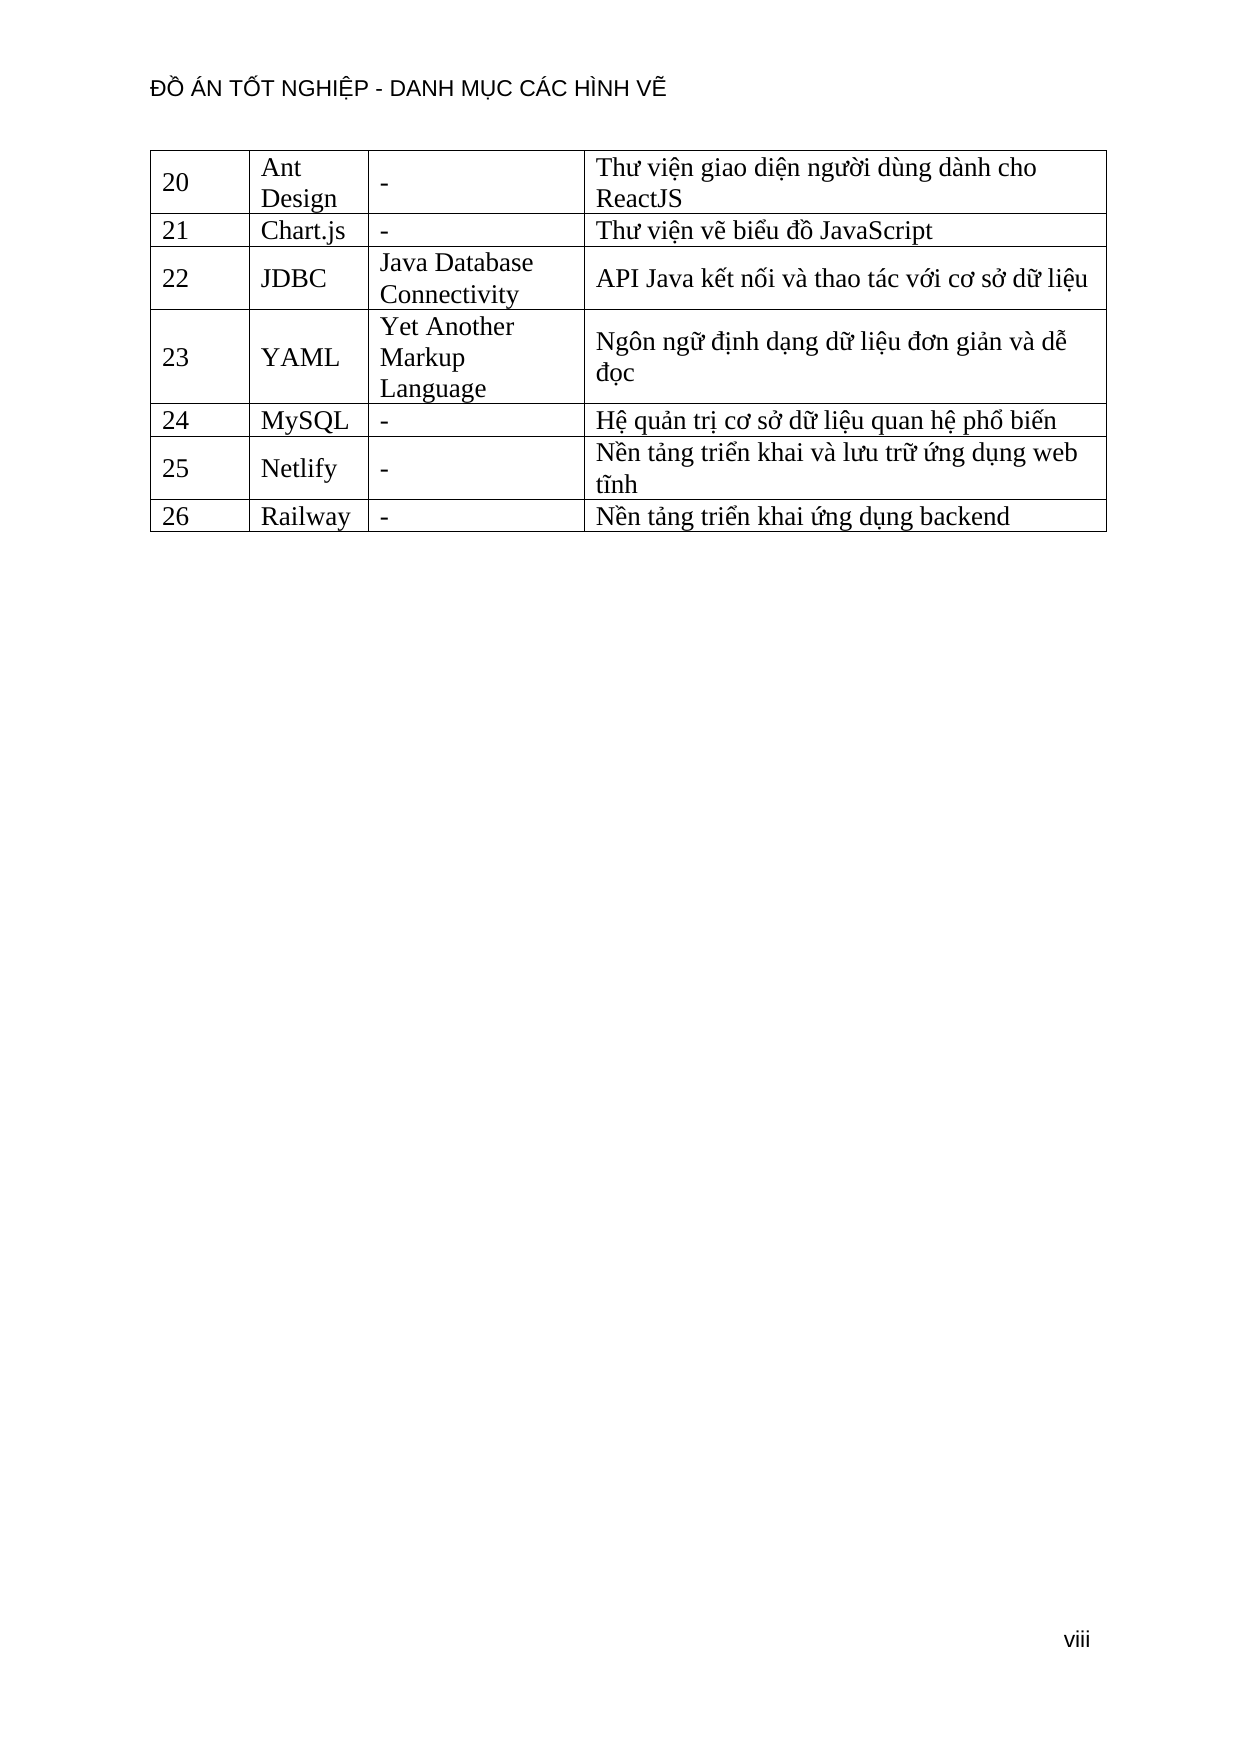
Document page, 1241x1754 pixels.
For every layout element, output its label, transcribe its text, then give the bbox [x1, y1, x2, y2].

table_cell - [369, 404, 584, 436]
table_cell Netlify [250, 437, 368, 499]
table_cell Nền tảng triển khai ứng dụng backend [585, 500, 1106, 531]
table_cell Ngôn ngữ định dạng dữ liệu đơn giản và dễ đọc [585, 310, 1106, 403]
table_cell 23 [151, 310, 249, 403]
table_cell Thư viện giao diện người dùng dành cho ReactJS [585, 151, 1106, 213]
table_cell 24 [151, 404, 249, 436]
table_cell 21 [151, 214, 249, 246]
table_cell Nền tảng triển khai và lưu trữ ứng dụng web tĩnh [585, 437, 1106, 499]
table_cell JDBC [250, 247, 368, 309]
table_cell Hệ quản trị cơ sở dữ liệu quan hệ phổ biến [585, 404, 1106, 436]
table_cell Railway [250, 500, 368, 531]
table_cell Chart.js [250, 214, 368, 246]
table_cell Yet Another Markup Language [369, 310, 584, 403]
table_cell Ant Design [250, 151, 368, 213]
table_cell - [369, 437, 584, 499]
table_cell MySQL [250, 404, 368, 436]
table_cell - [369, 214, 584, 246]
table_cell - [369, 151, 584, 213]
table_cell Java Database Connectivity [369, 247, 584, 309]
table_cell YAML [250, 310, 368, 403]
table_cell Thư viện vẽ biểu đồ JavaScript [585, 214, 1106, 246]
table_cell 25 [151, 437, 249, 499]
table_cell 20 [151, 151, 249, 213]
table_cell 22 [151, 247, 249, 309]
table_cell - [369, 500, 584, 531]
table_cell API Java kết nối và thao tác với cơ sở dữ liệu [585, 247, 1106, 309]
table_cell 26 [151, 500, 249, 531]
